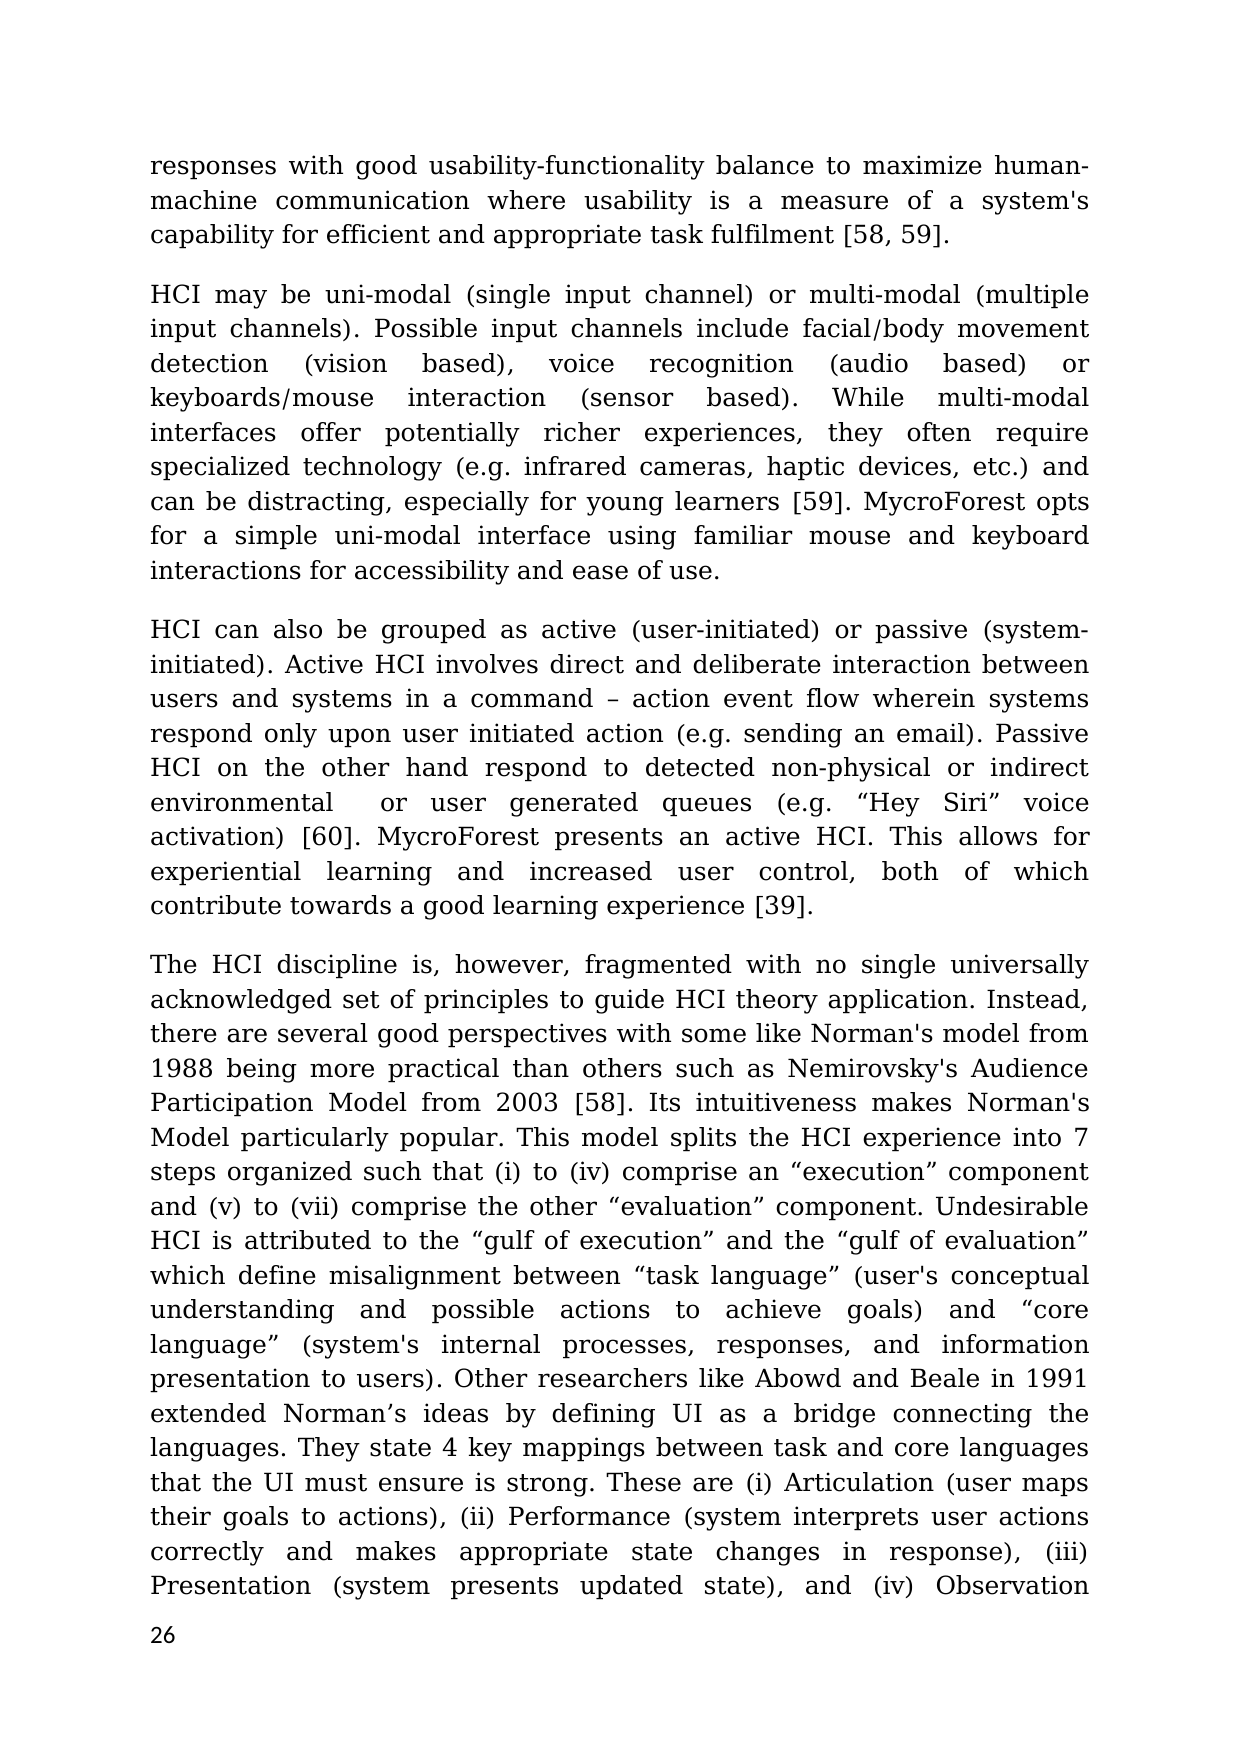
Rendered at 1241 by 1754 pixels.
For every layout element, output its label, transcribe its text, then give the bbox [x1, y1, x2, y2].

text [150, 949, 1090, 1600]
text HCI can also be grouped as active (user-initiated) or passive (system-initiated). Active HCI involves direct and deliberate interaction between users and systems in a command – action event flow wherein systems respond only upon user initiated action (e.g. sending an email). Passive HCI on the other hand respond to detected non-physical or indirect environmental or user generated queues (e.g. “Hey Siri” voice activation) [60]. MycroForest presents an active HCI. This allows for experiential learning and increased user control, both of which contribute towards a good learning experience [39]. [150, 614, 1090, 919]
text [150, 150, 1090, 249]
text HCI may be uni-modal (single input channel) or multi-modal (multiple input channels). Possible input channels include facial/body movement detection (vision based), voice recognition (audio based) or keyboards/mouse interaction (sensor based). While multi-modal interfaces offer potentially richer experiences, they often require specialized technology (e.g. infrared cameras, haptic devices, etc.) and can be distracting, especially for young learners [59]. MycroForest opts for a simple uni-modal interface using familiar mouse and keyboard interactions for accessibility and ease of use. [150, 278, 1090, 584]
